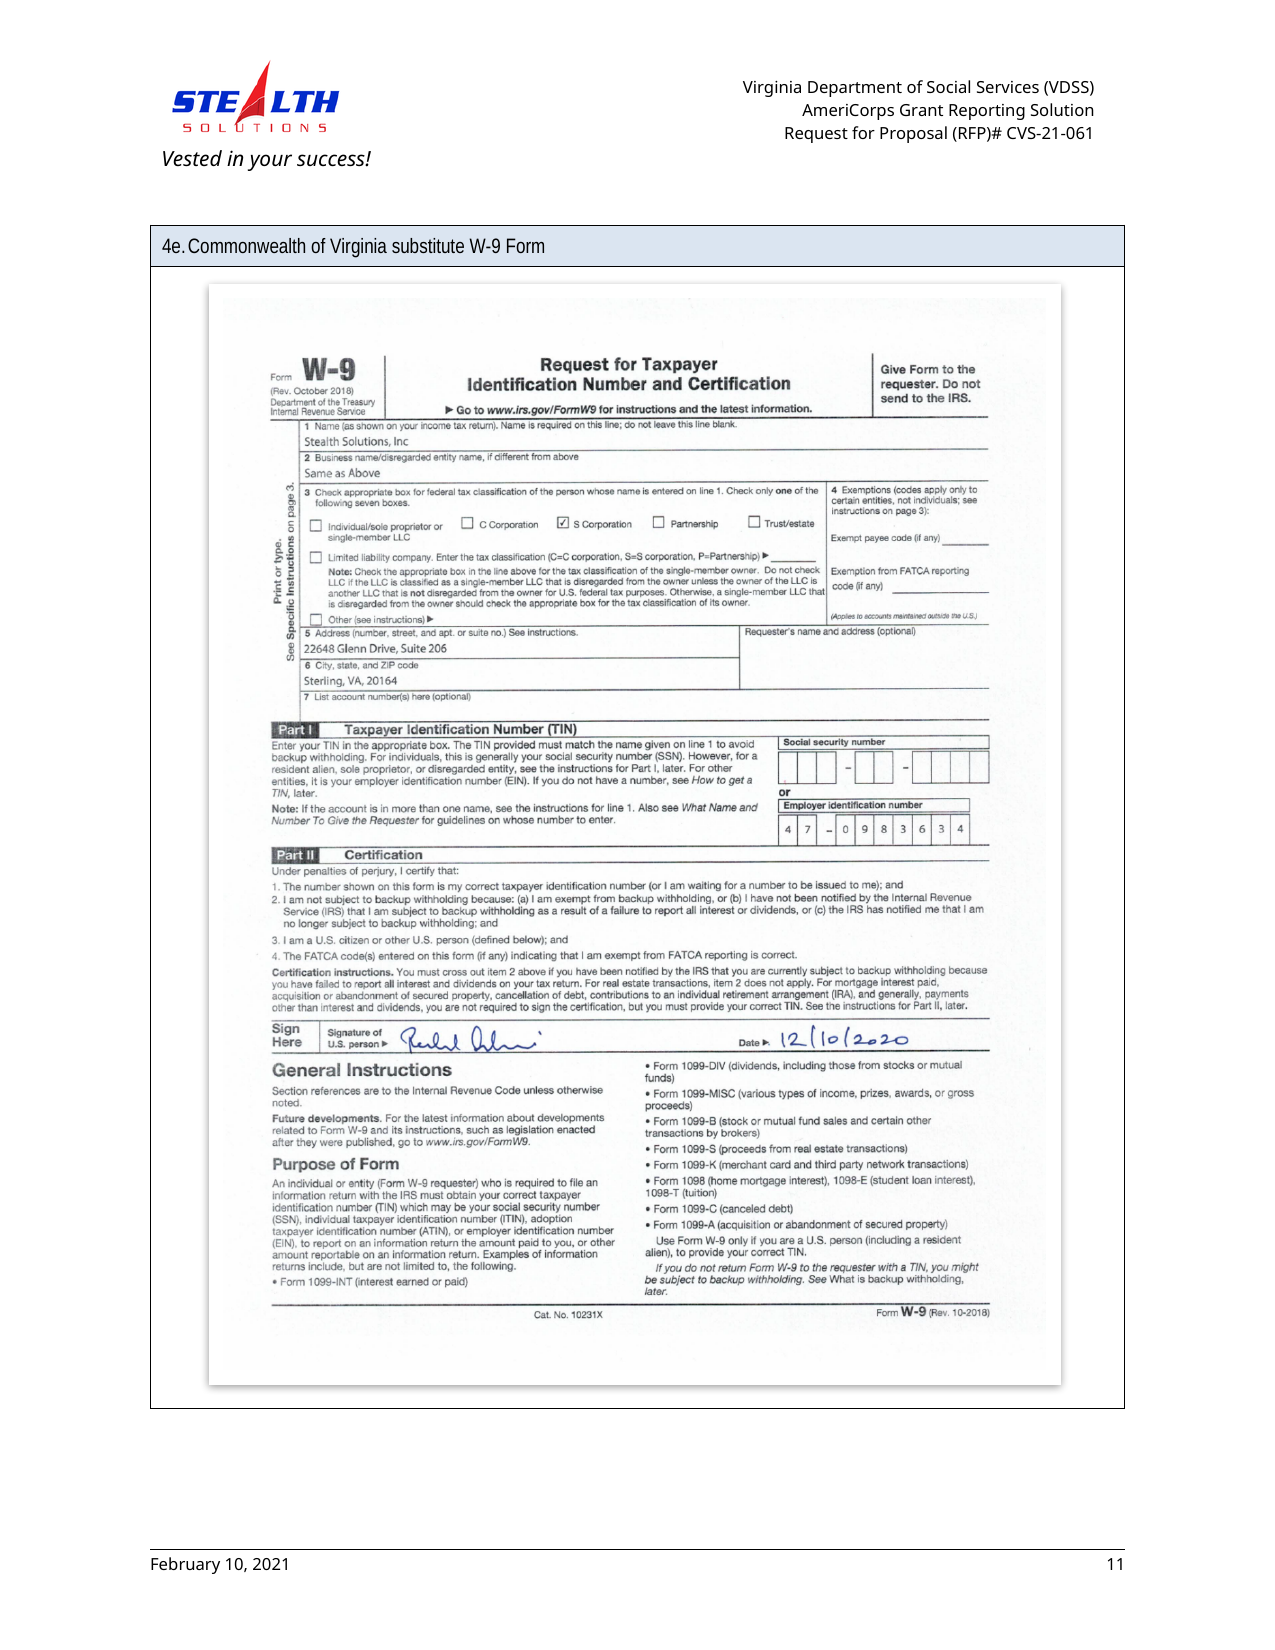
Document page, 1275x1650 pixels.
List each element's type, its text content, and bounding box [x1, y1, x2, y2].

picture [161, 46, 355, 145]
table_header 4e. Commonwealth of Virginia substitute W-9 Form [151, 226, 1124, 266]
picture [223, 298, 1046, 1370]
table_cell [151, 267, 1124, 1408]
